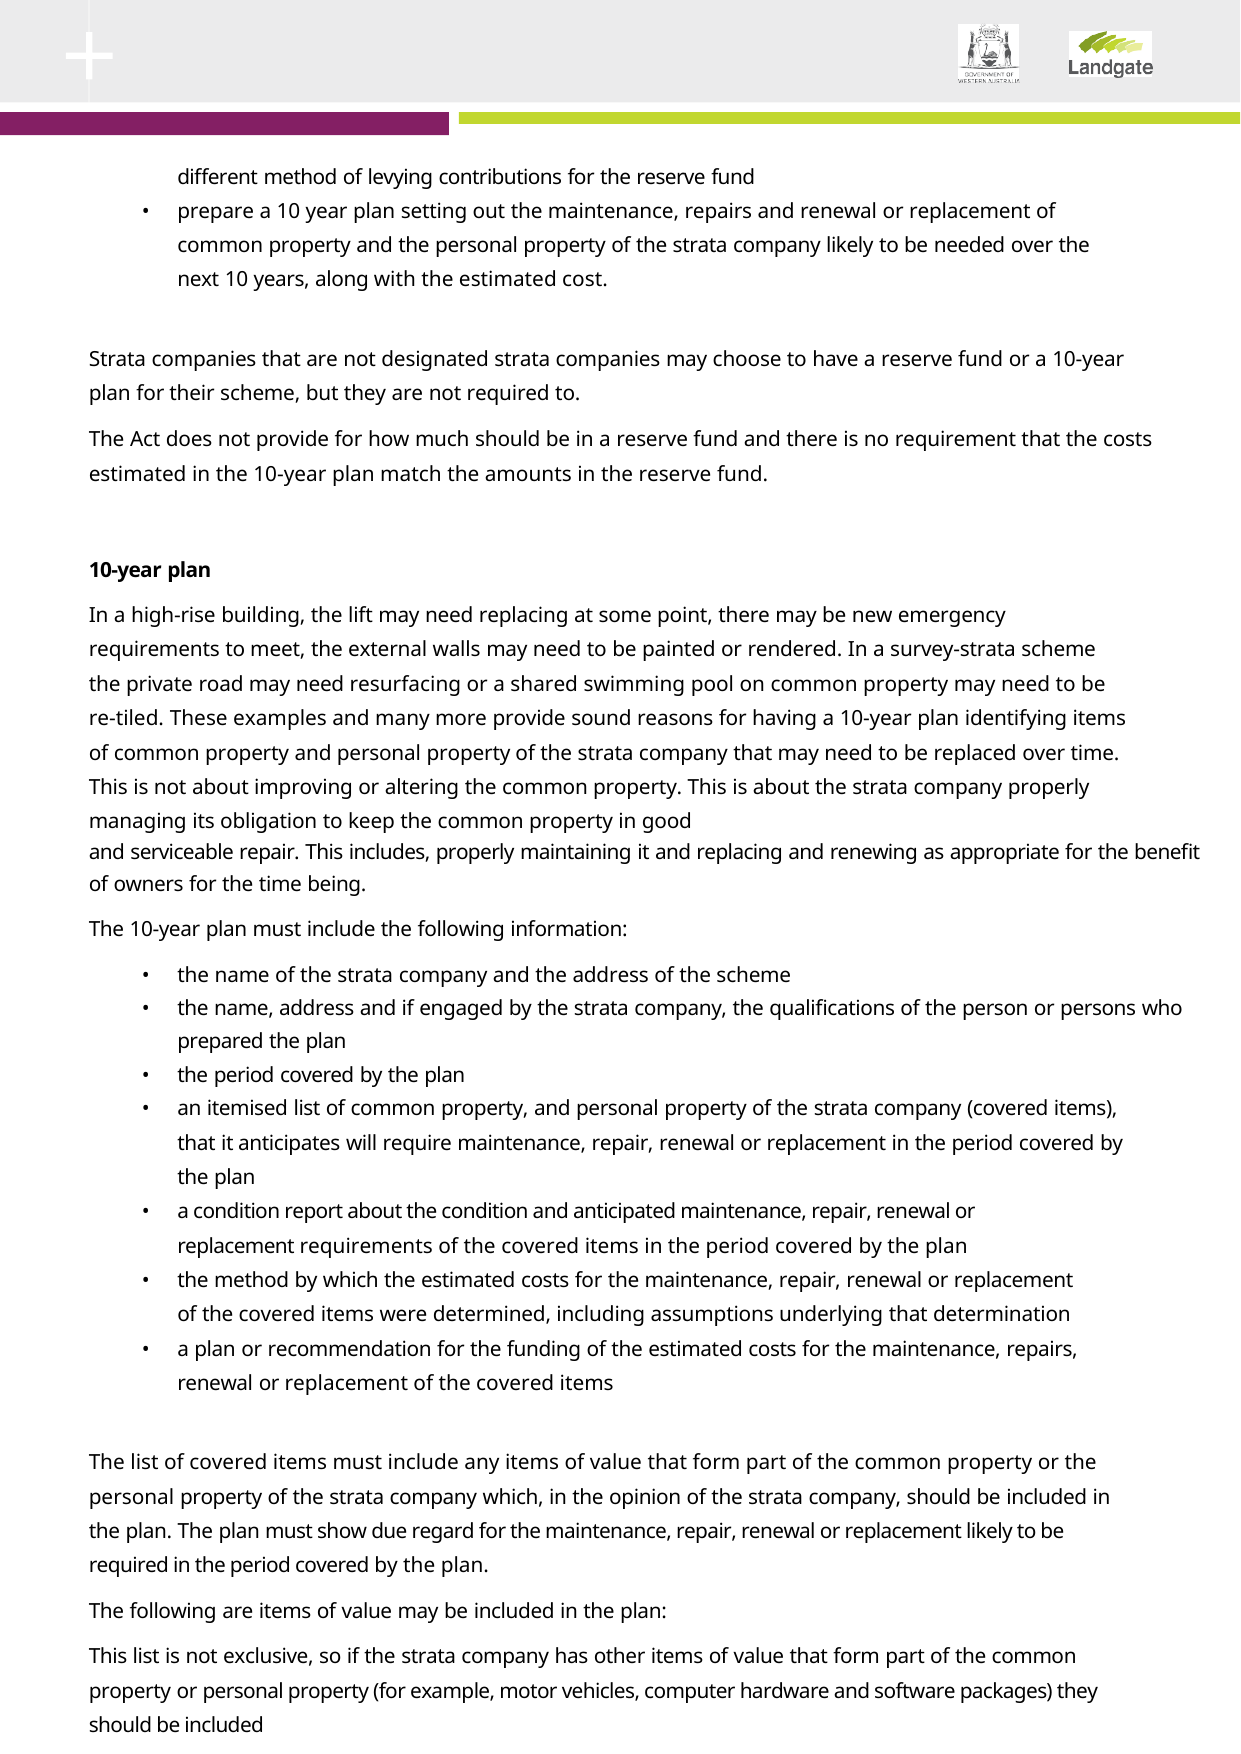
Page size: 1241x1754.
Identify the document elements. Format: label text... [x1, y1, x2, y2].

text This list is not exclusive, so if the strata company has other items of value that form part of the common property or personal property (for example, motor vehicles, computer hardware and software packages) they should be included [88, 1642, 1152, 1739]
text The 10-year plan must include the following information: [88, 914, 1240, 943]
text In a high-rise building, the lift may need replacing at some point, there may be new emergency requirements to meet, the external walls may need to be painted or rendered. In a survey-strata scheme the private road may need resurfacing or a shared swimming pool on common property may need to be re-tiled. These examples and many more provide sound reasons for having a 10-year plan identifying items of common property and personal property of the strata company that may need to be replaced over time. This is not about improving or altering the common property. This is about the strata company properly managing its obligation to keep the common property in good [88, 600, 1130, 835]
list the name of the strata company and the address of the scheme [142, 960, 1240, 988]
list prepare a 10 year plan setting out the maintenance, repairs and renewal or replacement of common property and the personal property of the strata company likely to be needed over the next 10 years, along with the estimated cost. [142, 196, 1134, 293]
text prepared the plan [177, 1027, 1240, 1055]
list the method by which the estimated costs for the maintenance, repair, renewal or replacement of the covered items were determined, including assumptions underlying that determination [142, 1265, 1082, 1328]
picture [1069, 31, 1153, 78]
text of owners for the time being. [88, 869, 1240, 898]
subtitle 10-year plan [88, 555, 1240, 583]
text The Act does not provide for how much should be in a reserve fund and there is no requirement that the costs estimated in the 10-year plan match the amounts in the reserve fund. [88, 424, 1152, 487]
list an itemised list of common property, and personal property of the strata company (covered items), that it anticipates will require maintenance, repair, renewal or replacement in the period covered by the plan [142, 1093, 1129, 1191]
list a condition report about the condition and anticipated maintenance, repair, renewal or replacement requirements of the covered items in the period covered by the plan [142, 1196, 1072, 1259]
picture [958, 23, 1020, 83]
list the name, address and if engaged by the strata company, the qualifications of the person or persons who [142, 993, 1240, 1022]
text and serviceable repair. This includes, properly maintaining it and replacing and renewing as appropriate for the benefit [88, 841, 1240, 864]
list a plan or recommendation for the funding of the estimated costs for the maintenance, repairs, renewal or replacement of the covered items [142, 1334, 1130, 1397]
list the period covered by the plan [142, 1060, 1240, 1088]
text different method of levying contributions for the reserve fund [177, 162, 1240, 191]
text The list of covered items must include any items of value that form part of the common property or the personal property of the strata company which, in the opinion of the strata company, should be included in the plan. The plan must show due regard for the maintenance, repair, renewal or replacement likely to be required in the period covered by the plan. [88, 1447, 1142, 1579]
text Strata companies that are not designated strata companies may choose to have a reserve fund or a 10-year plan for their scheme, but they are not required to. [88, 344, 1152, 407]
text The following are items of value may be included in the plan: [88, 1596, 1240, 1625]
